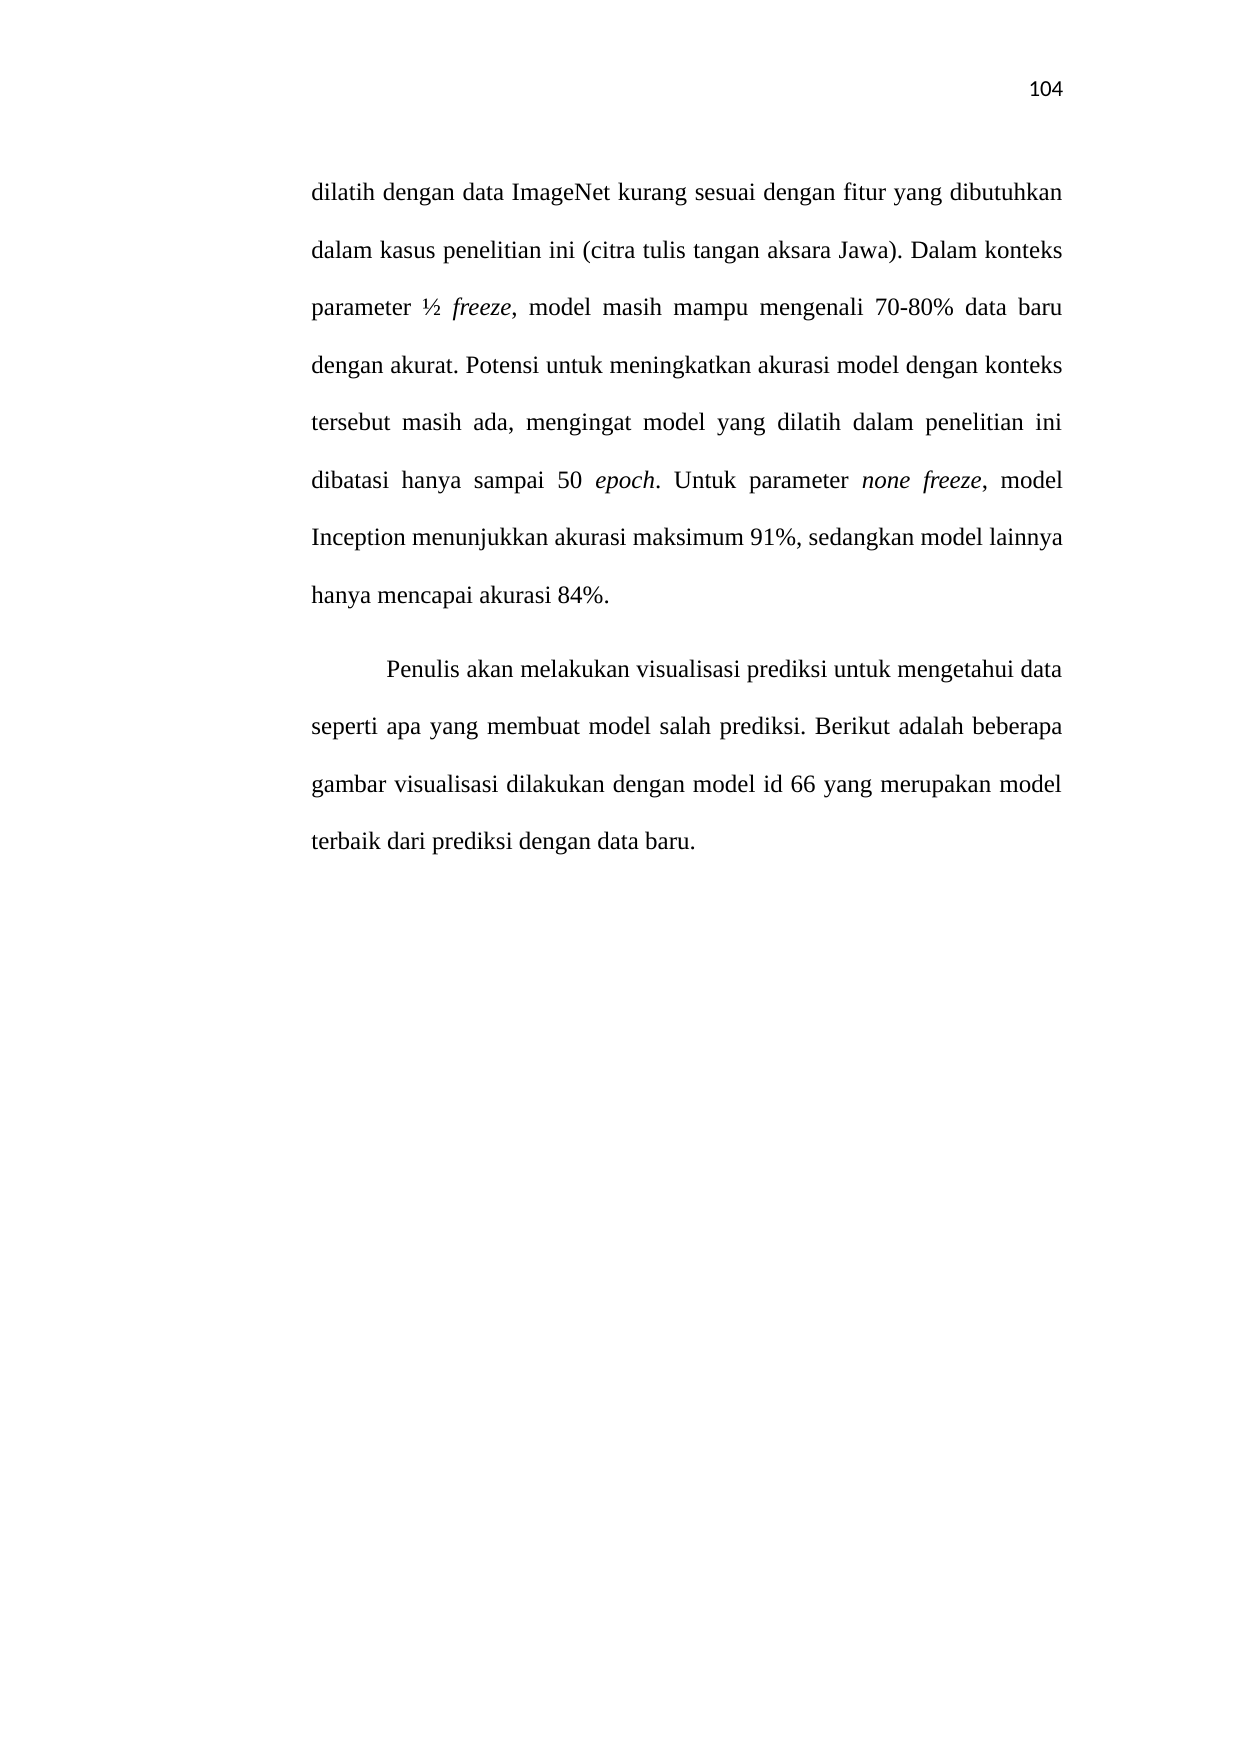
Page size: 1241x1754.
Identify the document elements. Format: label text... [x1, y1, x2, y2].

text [311, 177, 1063, 608]
text Penulis akan melakukan visualisasi prediksi untuk mengetahui data seperti apa yang membuat model salah prediksi. Berikut adalah beberapa gambar visualisasi dilakukan dengan model id 66 yang merupakan model terbaik dari prediksi dengan data baru. [311, 654, 1063, 855]
